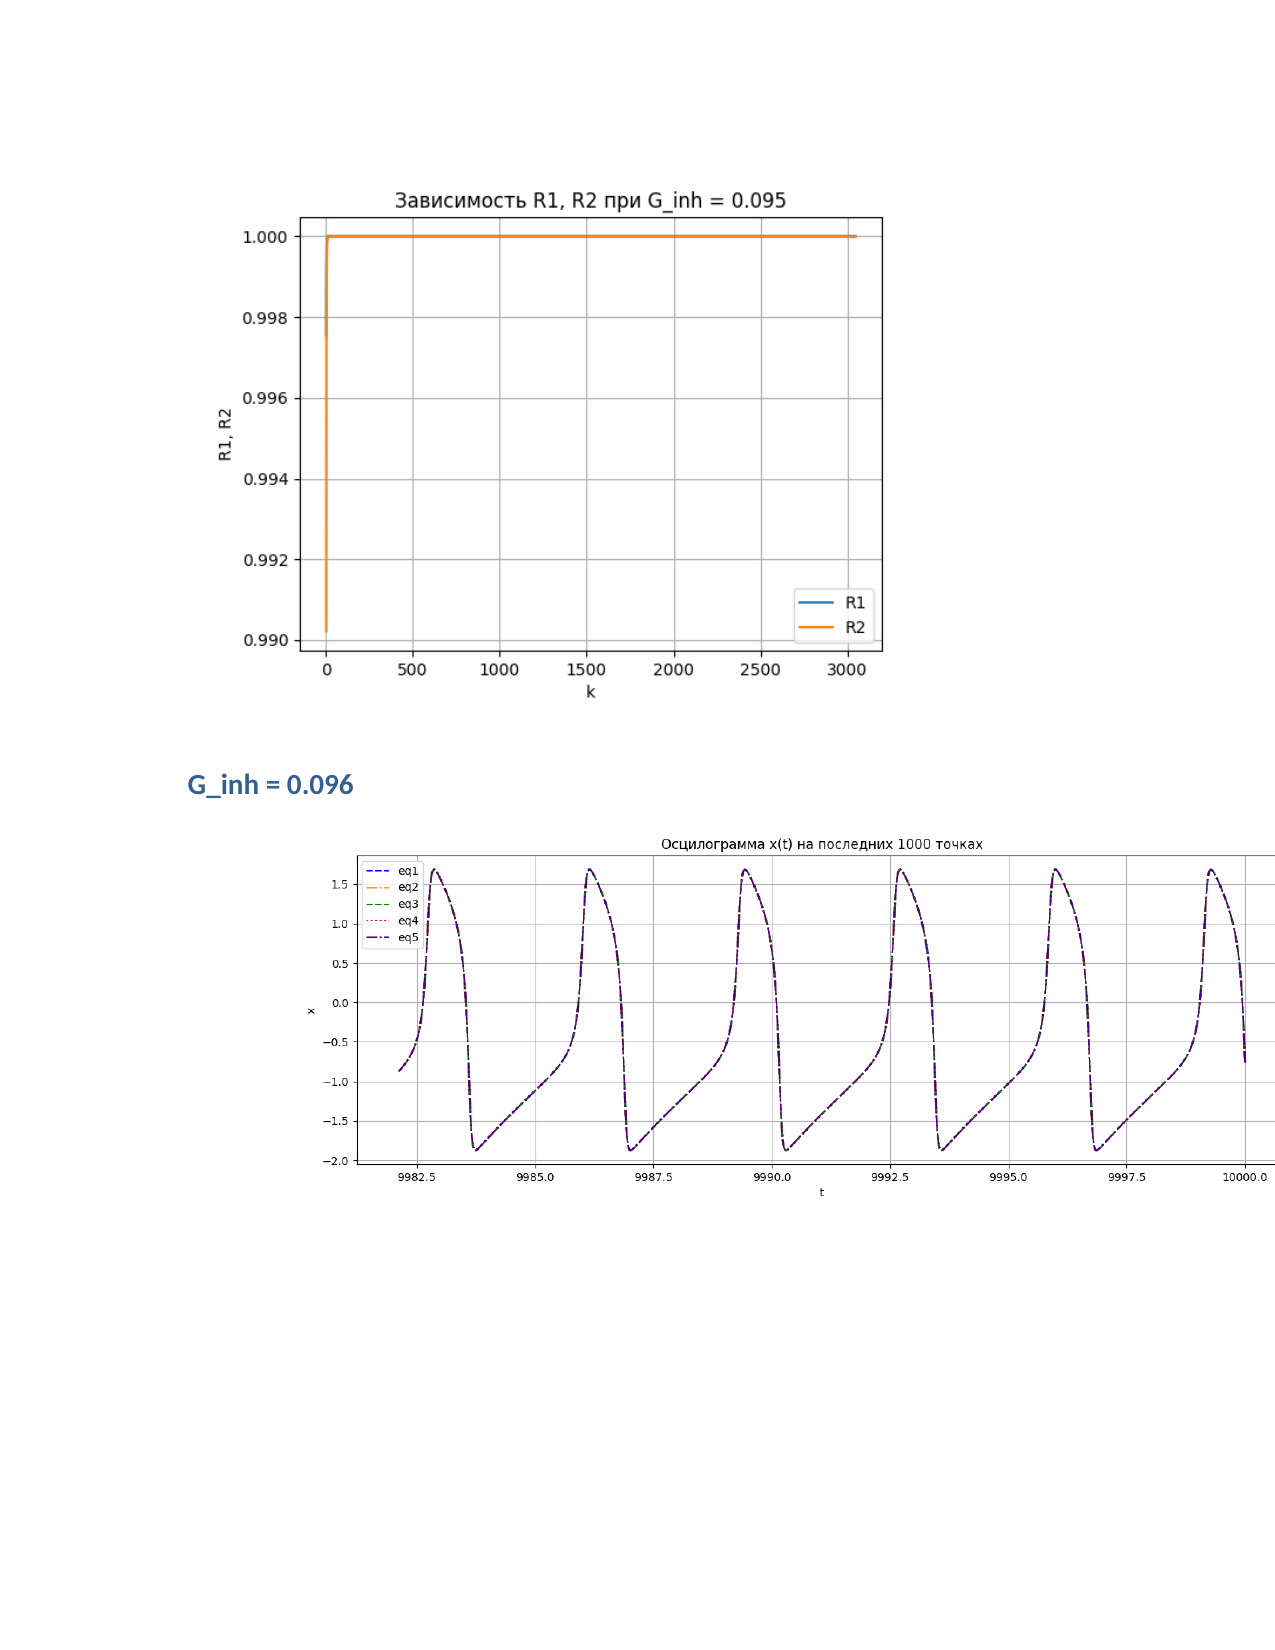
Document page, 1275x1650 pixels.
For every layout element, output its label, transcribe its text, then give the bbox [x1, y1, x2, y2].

subtitle G_inh = 0.096 [187, 766, 1087, 802]
picture [206, 807, 1275, 1208]
picture [206, 150, 957, 713]
